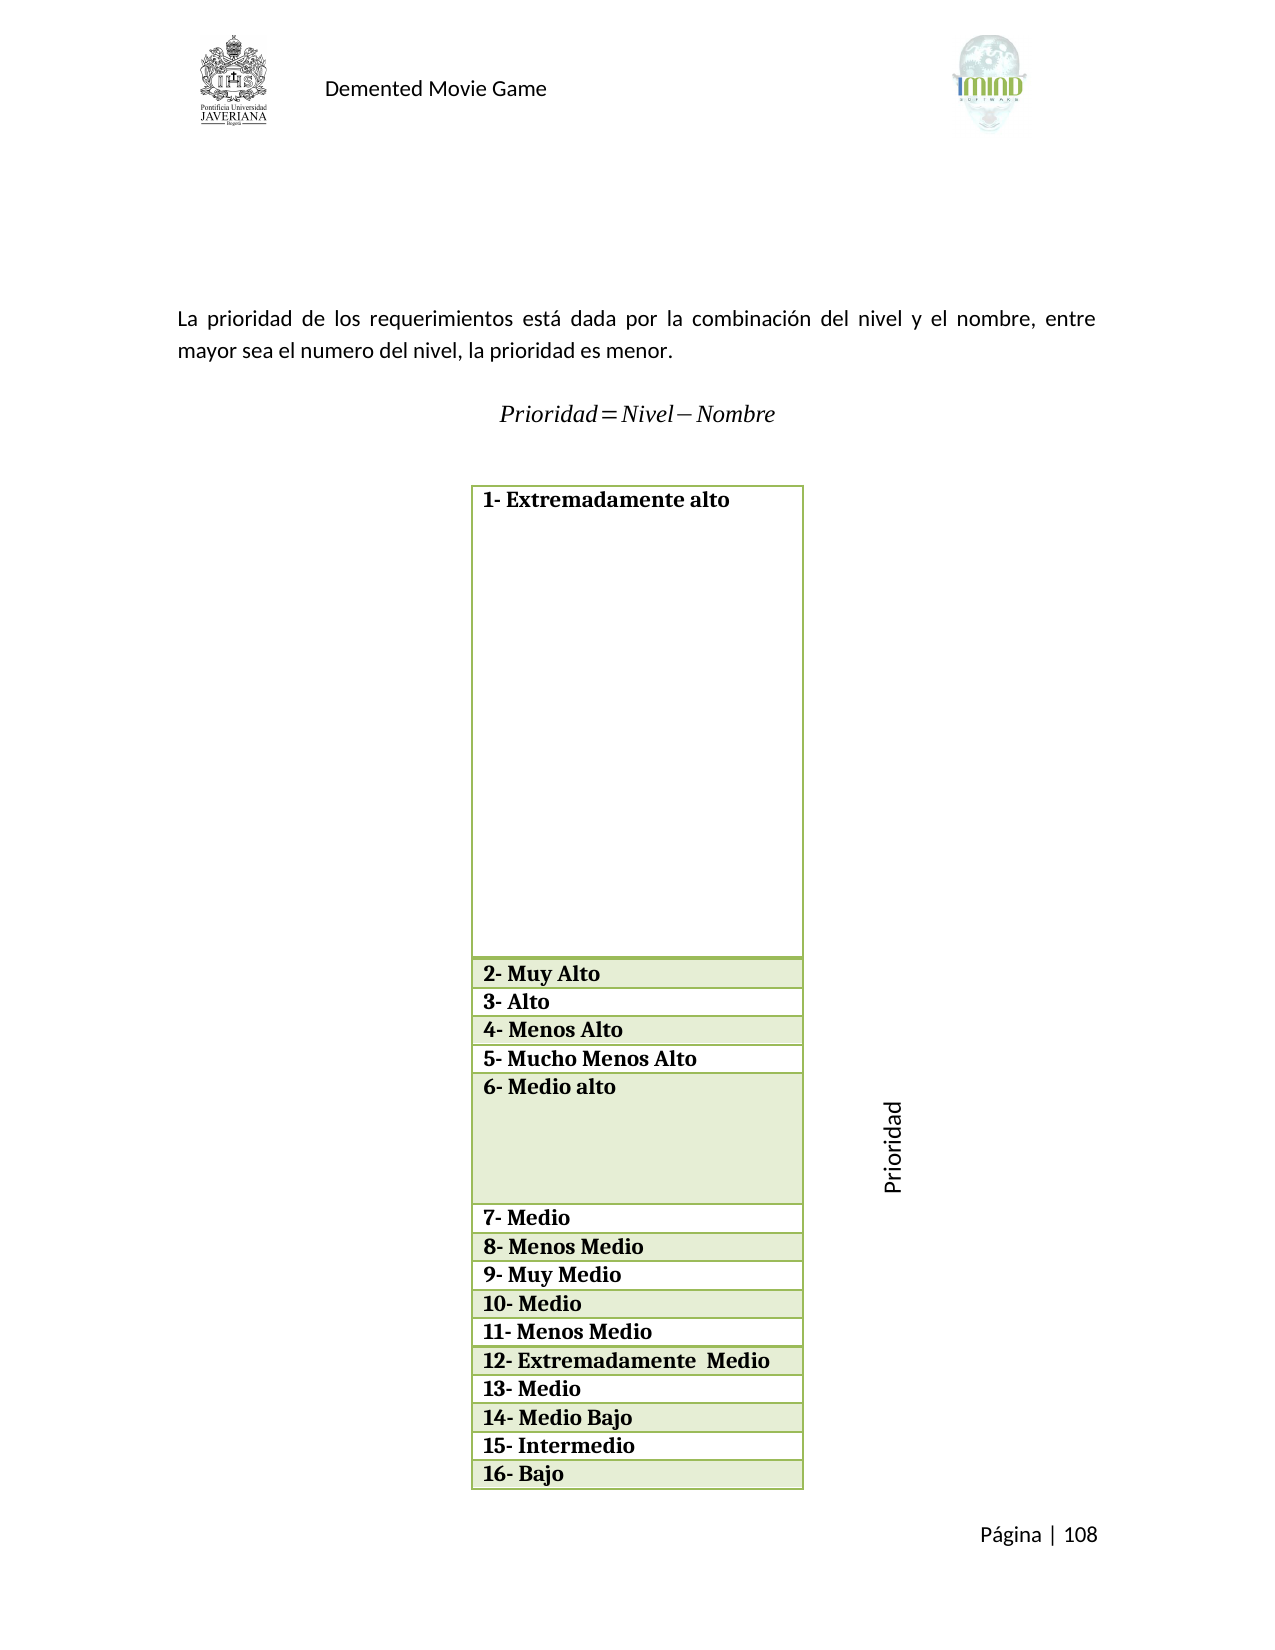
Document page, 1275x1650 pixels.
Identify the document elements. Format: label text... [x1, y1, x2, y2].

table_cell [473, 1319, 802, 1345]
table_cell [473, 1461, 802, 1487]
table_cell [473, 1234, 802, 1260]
picture [200, 35, 267, 126]
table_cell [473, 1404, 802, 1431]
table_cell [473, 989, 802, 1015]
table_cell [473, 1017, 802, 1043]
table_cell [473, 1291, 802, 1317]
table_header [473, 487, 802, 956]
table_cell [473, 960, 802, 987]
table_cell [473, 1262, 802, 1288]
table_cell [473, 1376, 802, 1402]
picture [951, 35, 1033, 138]
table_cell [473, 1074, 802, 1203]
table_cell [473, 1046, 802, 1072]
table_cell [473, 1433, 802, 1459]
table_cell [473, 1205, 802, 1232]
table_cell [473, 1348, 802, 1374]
text La prioridad de los requerimientos está dada por la combinación del nivel y el nombre, entre mayor sea el numero del nivel, la prioridad es menor. [177, 304, 1098, 364]
